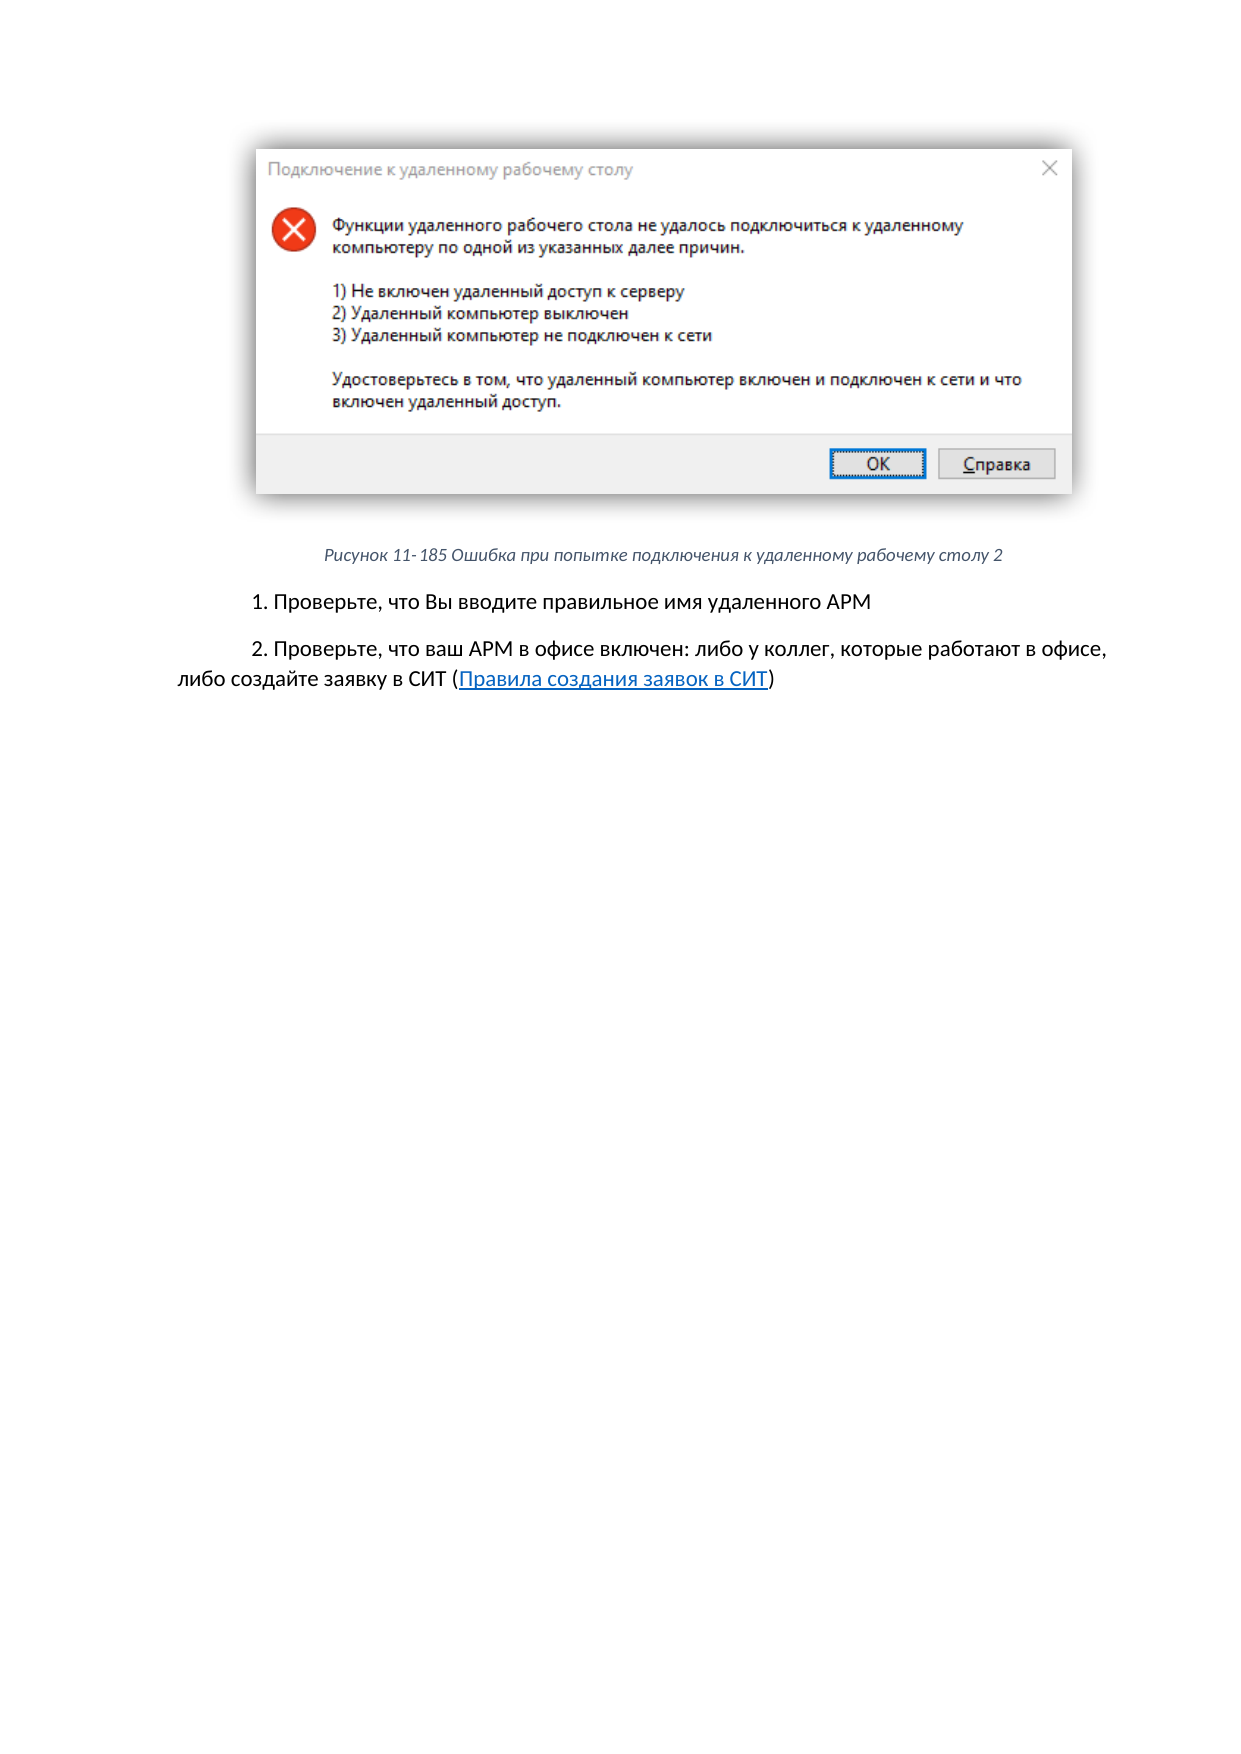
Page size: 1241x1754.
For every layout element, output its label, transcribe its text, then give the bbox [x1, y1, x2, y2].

text 2. Проверьте, что ваш АРМ в офисе включен: либо у коллег, которые работают в офисе, либо создайте заявку в СИТ (Правила создания заявок в СИТ) [177, 634, 1152, 692]
text 1. Проверьте, что Вы вводите правильное имя удаленного АРМ [177, 587, 1152, 615]
picture [256, 149, 1072, 494]
